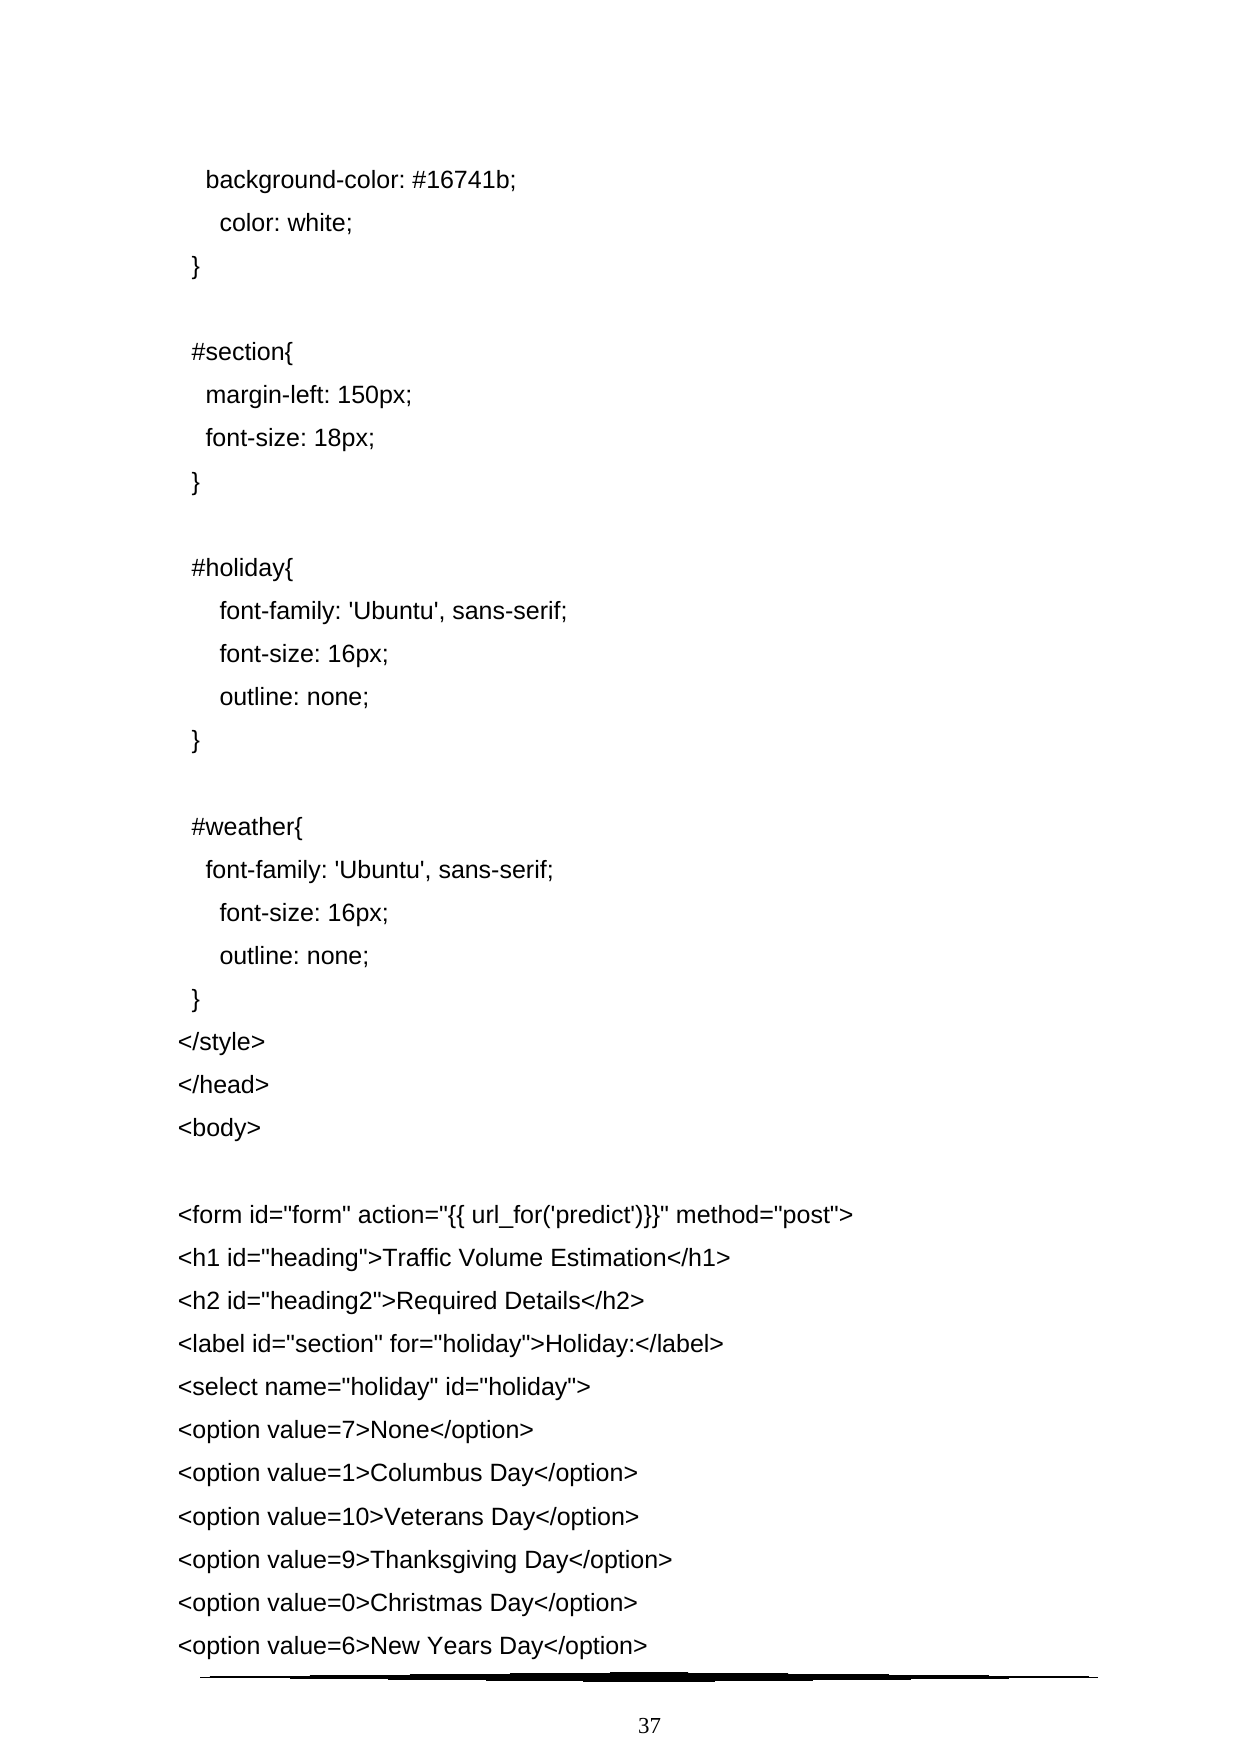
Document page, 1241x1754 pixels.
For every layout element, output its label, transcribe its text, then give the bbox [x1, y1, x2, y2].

text <option value=7>None</option> [178, 1415, 1121, 1444]
text font-family: 'Ubuntu', sans-serif; [178, 596, 1121, 624]
text font-size: 18px; [178, 423, 1121, 452]
text <option value=0>Christmas Day</option> [178, 1588, 1121, 1616]
text <option value=6>New Years Day</option> [178, 1631, 1121, 1659]
text #section{ [178, 337, 1121, 366]
text <form id="form" action="{{ url_for('predict')}}" method="post"> [178, 1199, 1121, 1228]
text background-color: #16741b; [178, 164, 1121, 193]
text outline: none; [178, 941, 1121, 969]
text <label id="section" for="holiday">Holiday:</label> [178, 1329, 1121, 1358]
text <h2 id="heading2">Required Details</h2> [178, 1286, 1121, 1314]
text <option value=9>Thanksgiving Day</option> [178, 1544, 1121, 1573]
text <option value=1>Columbus Day</option> [178, 1458, 1121, 1487]
text #weather{ [178, 811, 1121, 840]
text #holiday{ [178, 553, 1121, 581]
text <body> [178, 1113, 1121, 1142]
text color: white; [178, 208, 1121, 236]
text <option value=10>Veterans Day</option> [178, 1501, 1121, 1530]
text <h1 id="heading">Traffic Volume Estimation</h1> [178, 1243, 1121, 1271]
text } [178, 251, 1121, 279]
text </head> [178, 1070, 1121, 1099]
text font-family: 'Ubuntu', sans-serif; [178, 854, 1121, 883]
text <select name="holiday" id="holiday"> [178, 1372, 1121, 1401]
text outline: none; [178, 682, 1121, 711]
text } [178, 466, 1121, 495]
text font-size: 16px; [178, 639, 1121, 668]
text </style> [178, 1027, 1121, 1056]
text } [178, 725, 1121, 754]
text margin-left: 150px; [178, 380, 1121, 409]
text font-size: 16px; [178, 898, 1121, 926]
text } [178, 984, 1121, 1013]
